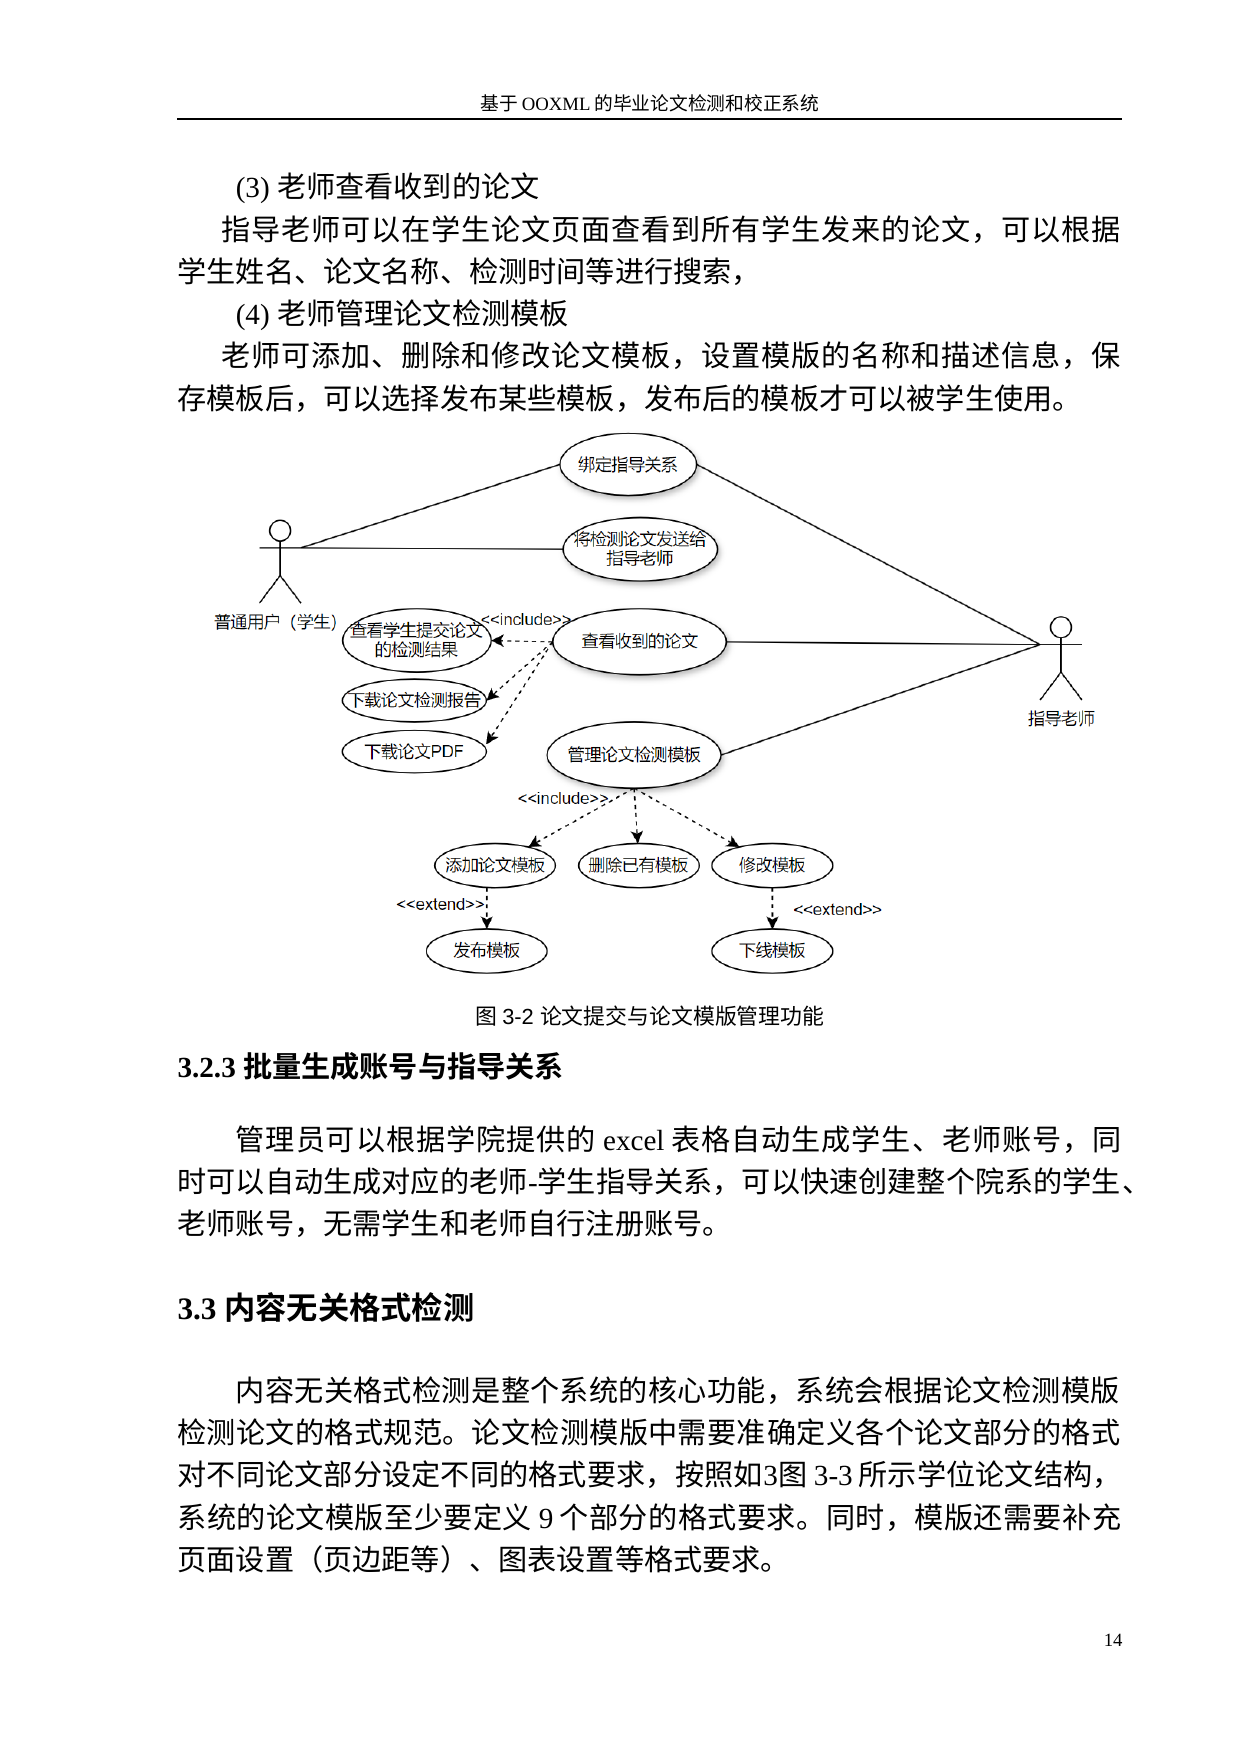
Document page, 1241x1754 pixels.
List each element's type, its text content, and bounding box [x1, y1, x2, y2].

list 老师管理论文检测模板 [177, 291, 1122, 333]
picture [177, 417, 1122, 987]
text 指导老师可以在学生论文页面查看到所有学生发来的论文，可以根据学生姓名、论文名称、检测时间等进行搜索， [177, 206, 1122, 291]
text 内容无关格式检测是整个系统的核心功能，系统会根据论文检测模版检测论文的格式规范。论文检测模版中需要准确定义各个论文部分的格式，对不同论文部分设定不同的格式要求，按照如图 3-3所示学位论文结构，系统的论文模版至少要定义9个部分的格式要求。同时，模版还需要补充页面设置（页边距等）、图表设置等格式要求。 [177, 1367, 1122, 1579]
subtitle 内容无关格式检测 [177, 1283, 1122, 1328]
subtitle 批量生成账号与指导关系 [177, 1043, 1122, 1085]
text 图 3-2 论文提交与论文模版管理功能 [177, 999, 1122, 1031]
text 老师可添加、删除和修改论文模板，设置模版的名称和描述信息，保存模板后，可以选择发布某些模板，发布后的模板才可以被学生使用。 [177, 333, 1122, 417]
list 老师查看收到的论文 [177, 164, 1122, 206]
text 管理员可以根据学院提供的excel表格自动生成学生、老师账号，同时可以自动生成对应的老师-学生指导关系，可以快速创建整个院系的学生、老师账号，无需学生和老师自行注册账号。 [177, 1116, 1122, 1243]
